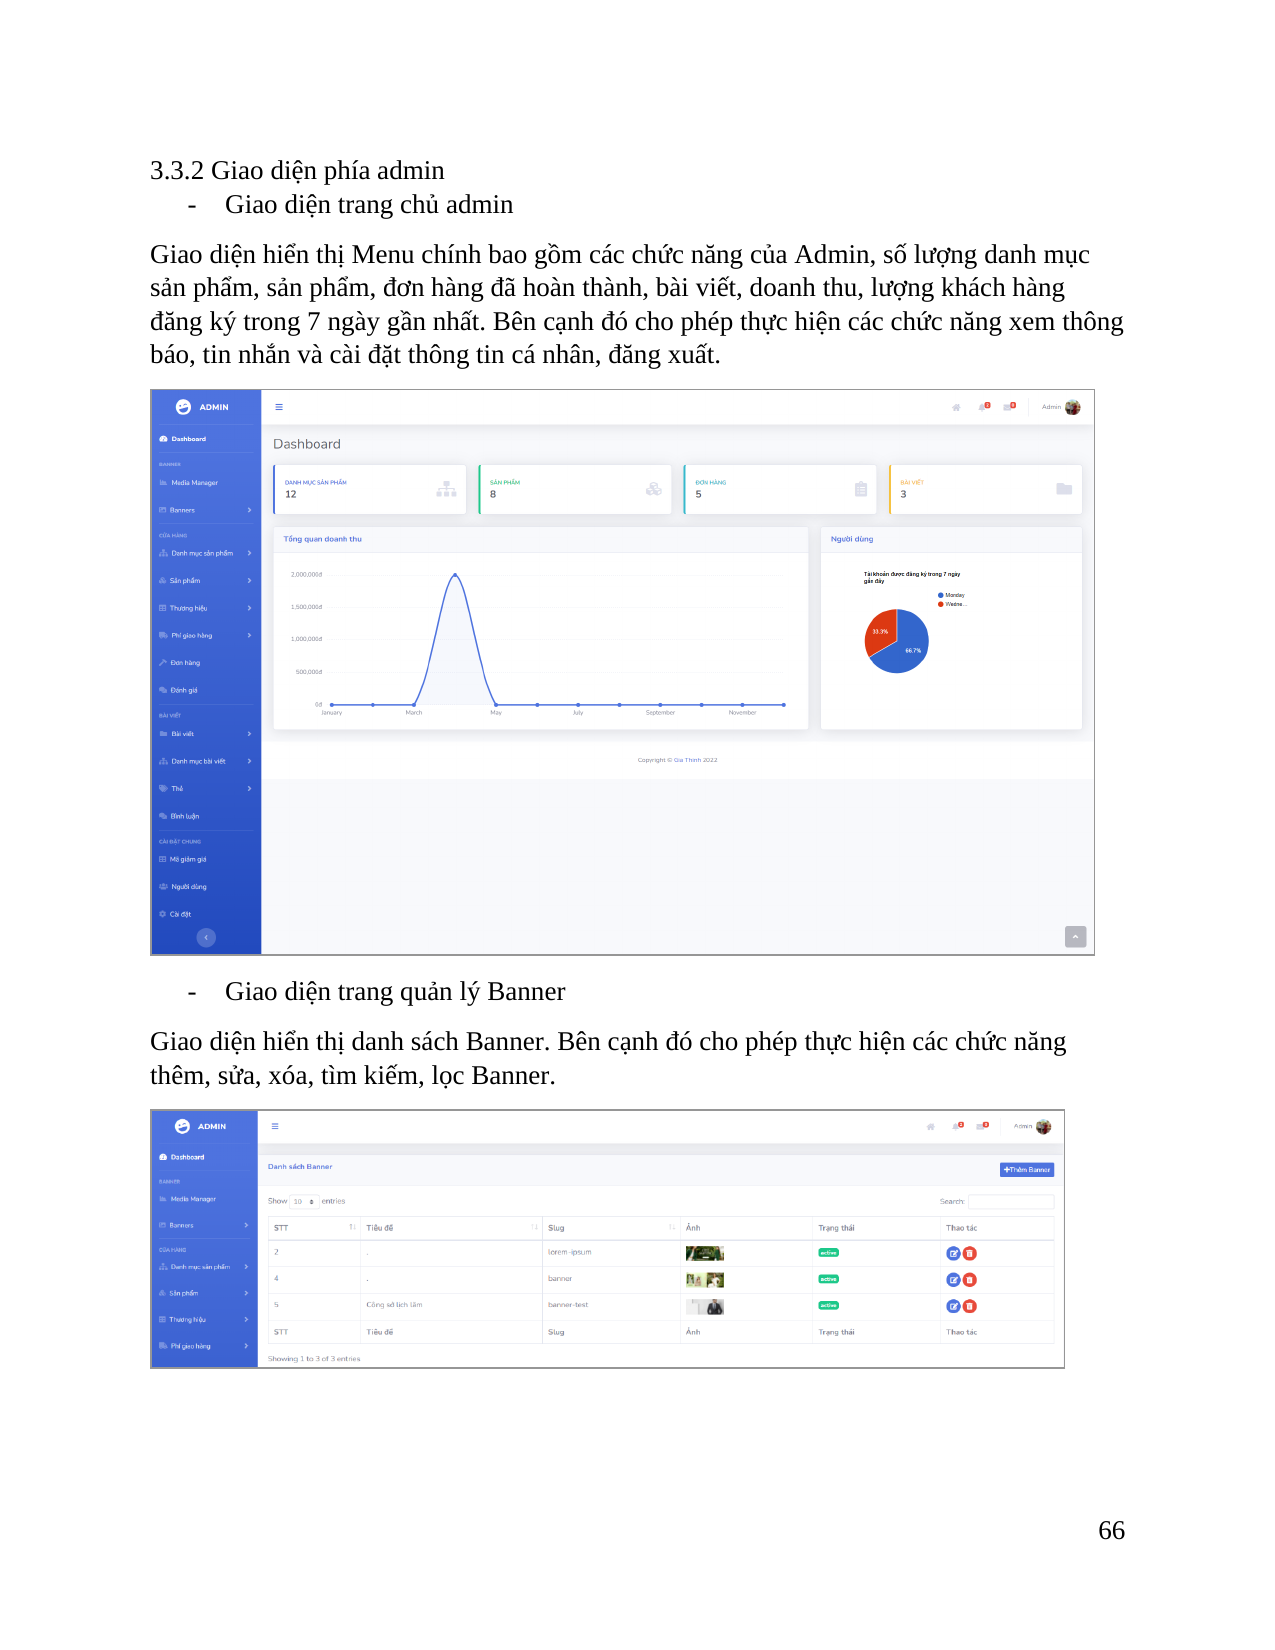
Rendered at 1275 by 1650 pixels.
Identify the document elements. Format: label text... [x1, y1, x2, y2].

text Giao diện hiển thị Menu chính bao gồm các chức năng của Admin, số lượng danh mục sản phẩm, sản phẩm, đơn hàng đã hoàn thành, bài viết, doanh thu, lượng khách hàng đăng ký trong 7 ngày gần nhất. Bên cạnh đó cho phép thực hiện các chức năng xem thông báo, tin nhắn và cài đặt thông tin cá nhân, đăng xuất. [150, 238, 1125, 370]
picture [152, 1111, 1064, 1367]
subtitle 3.3.2 Giao diện phía admin [150, 154, 1125, 185]
text Giao diện hiển thị danh sách Banner. Bên cạnh đó cho phép thực hiện các chức năng thêm, sửa, xóa, tìm kiếm, lọc Banner. [150, 1025, 1125, 1090]
list Giao diện trang quản lý Banner [187, 975, 1125, 1006]
picture [152, 390, 1094, 954]
list Giao diện trang chủ admin [187, 188, 1125, 219]
